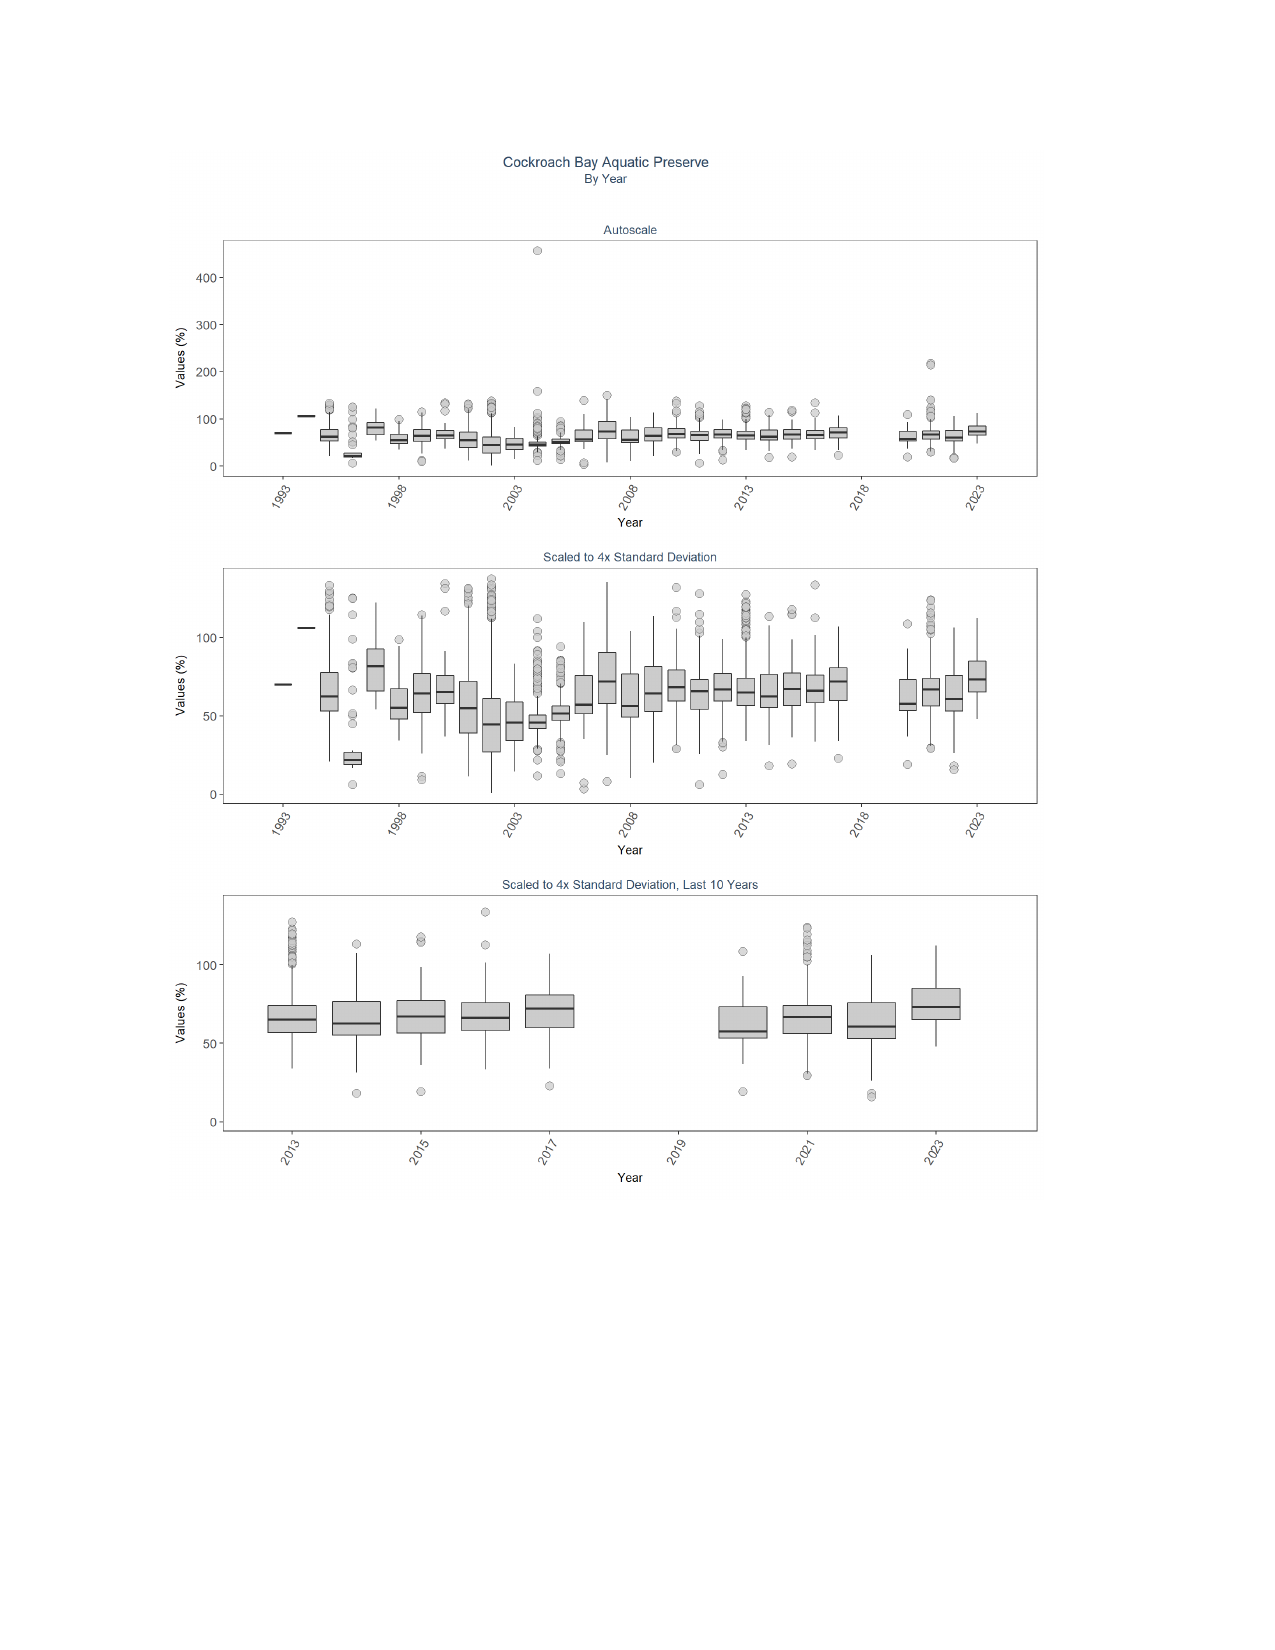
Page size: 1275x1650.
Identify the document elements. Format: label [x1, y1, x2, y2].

picture [168, 150, 1044, 1200]
